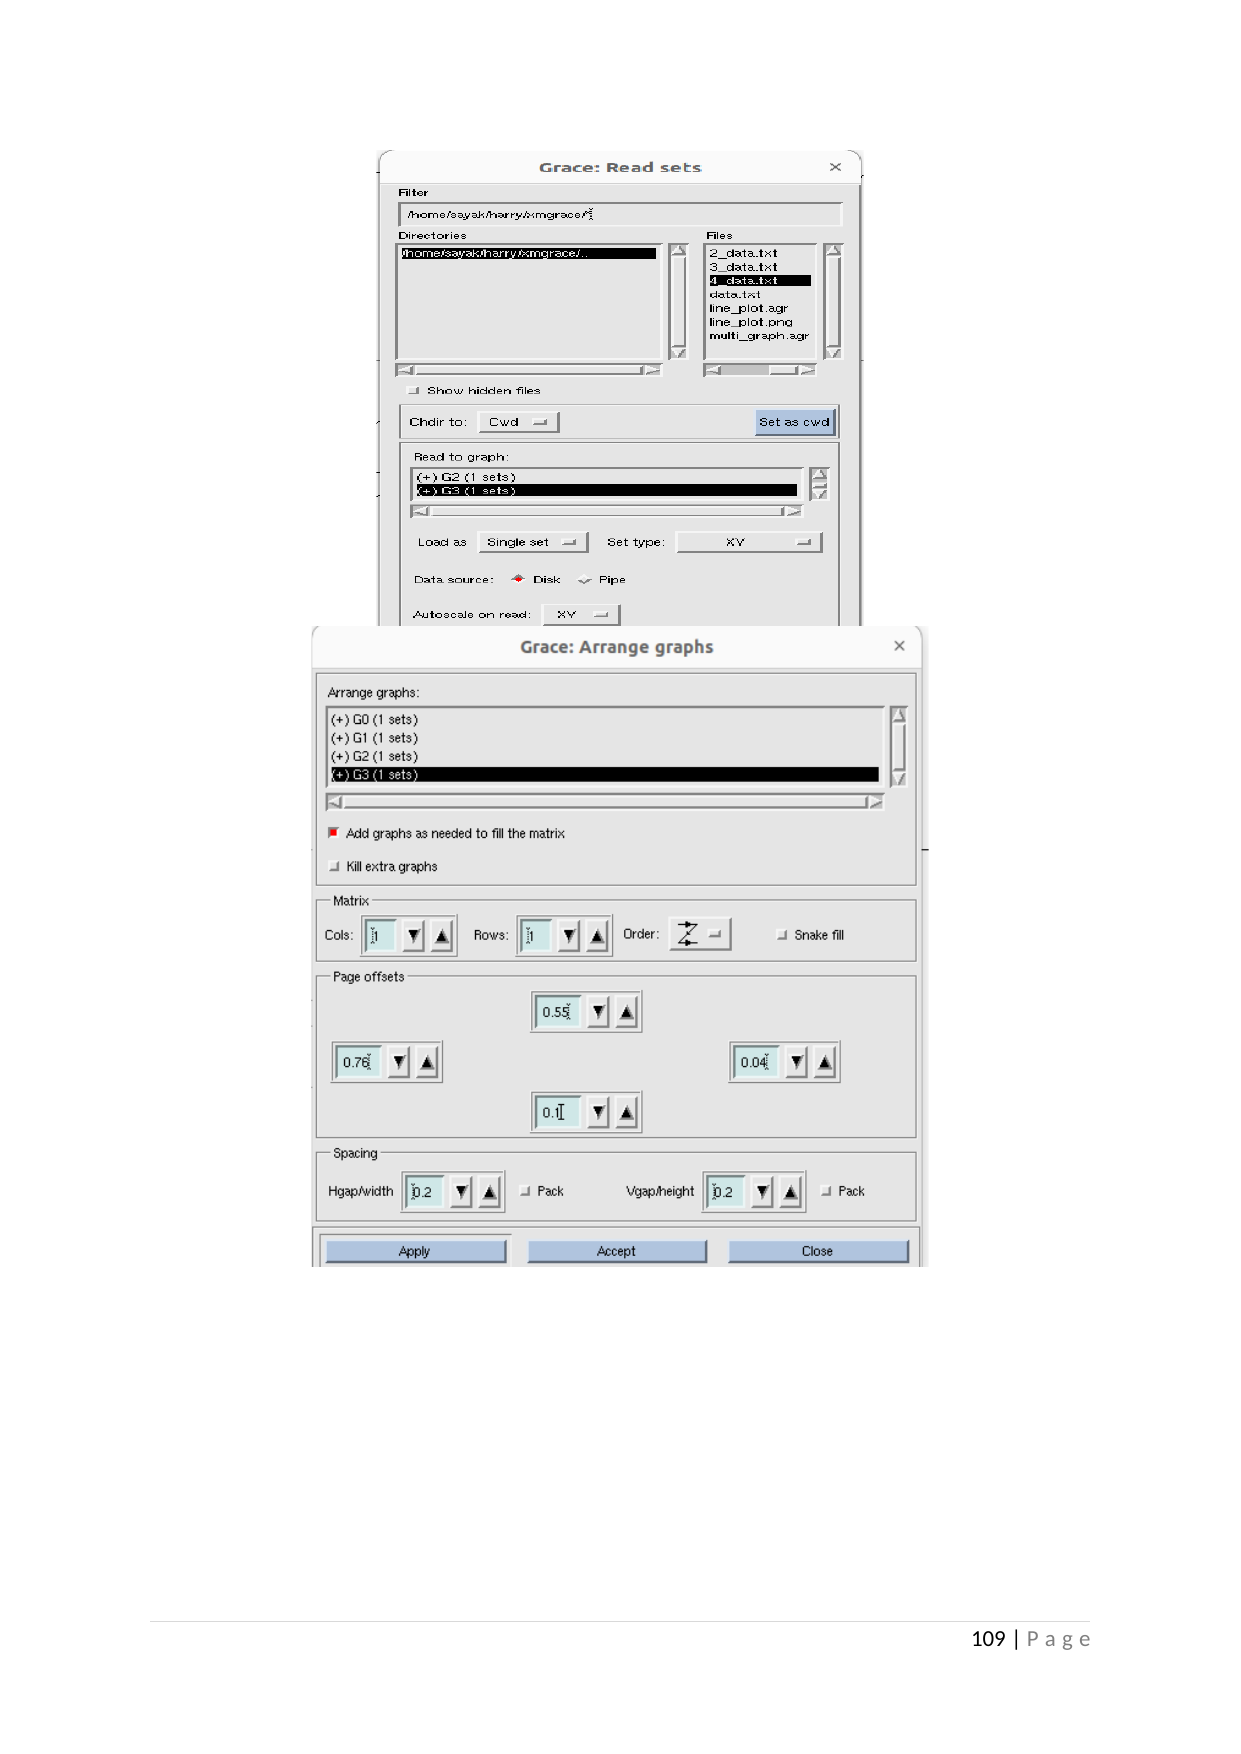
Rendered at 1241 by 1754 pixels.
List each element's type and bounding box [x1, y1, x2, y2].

picture [311, 150, 929, 1267]
